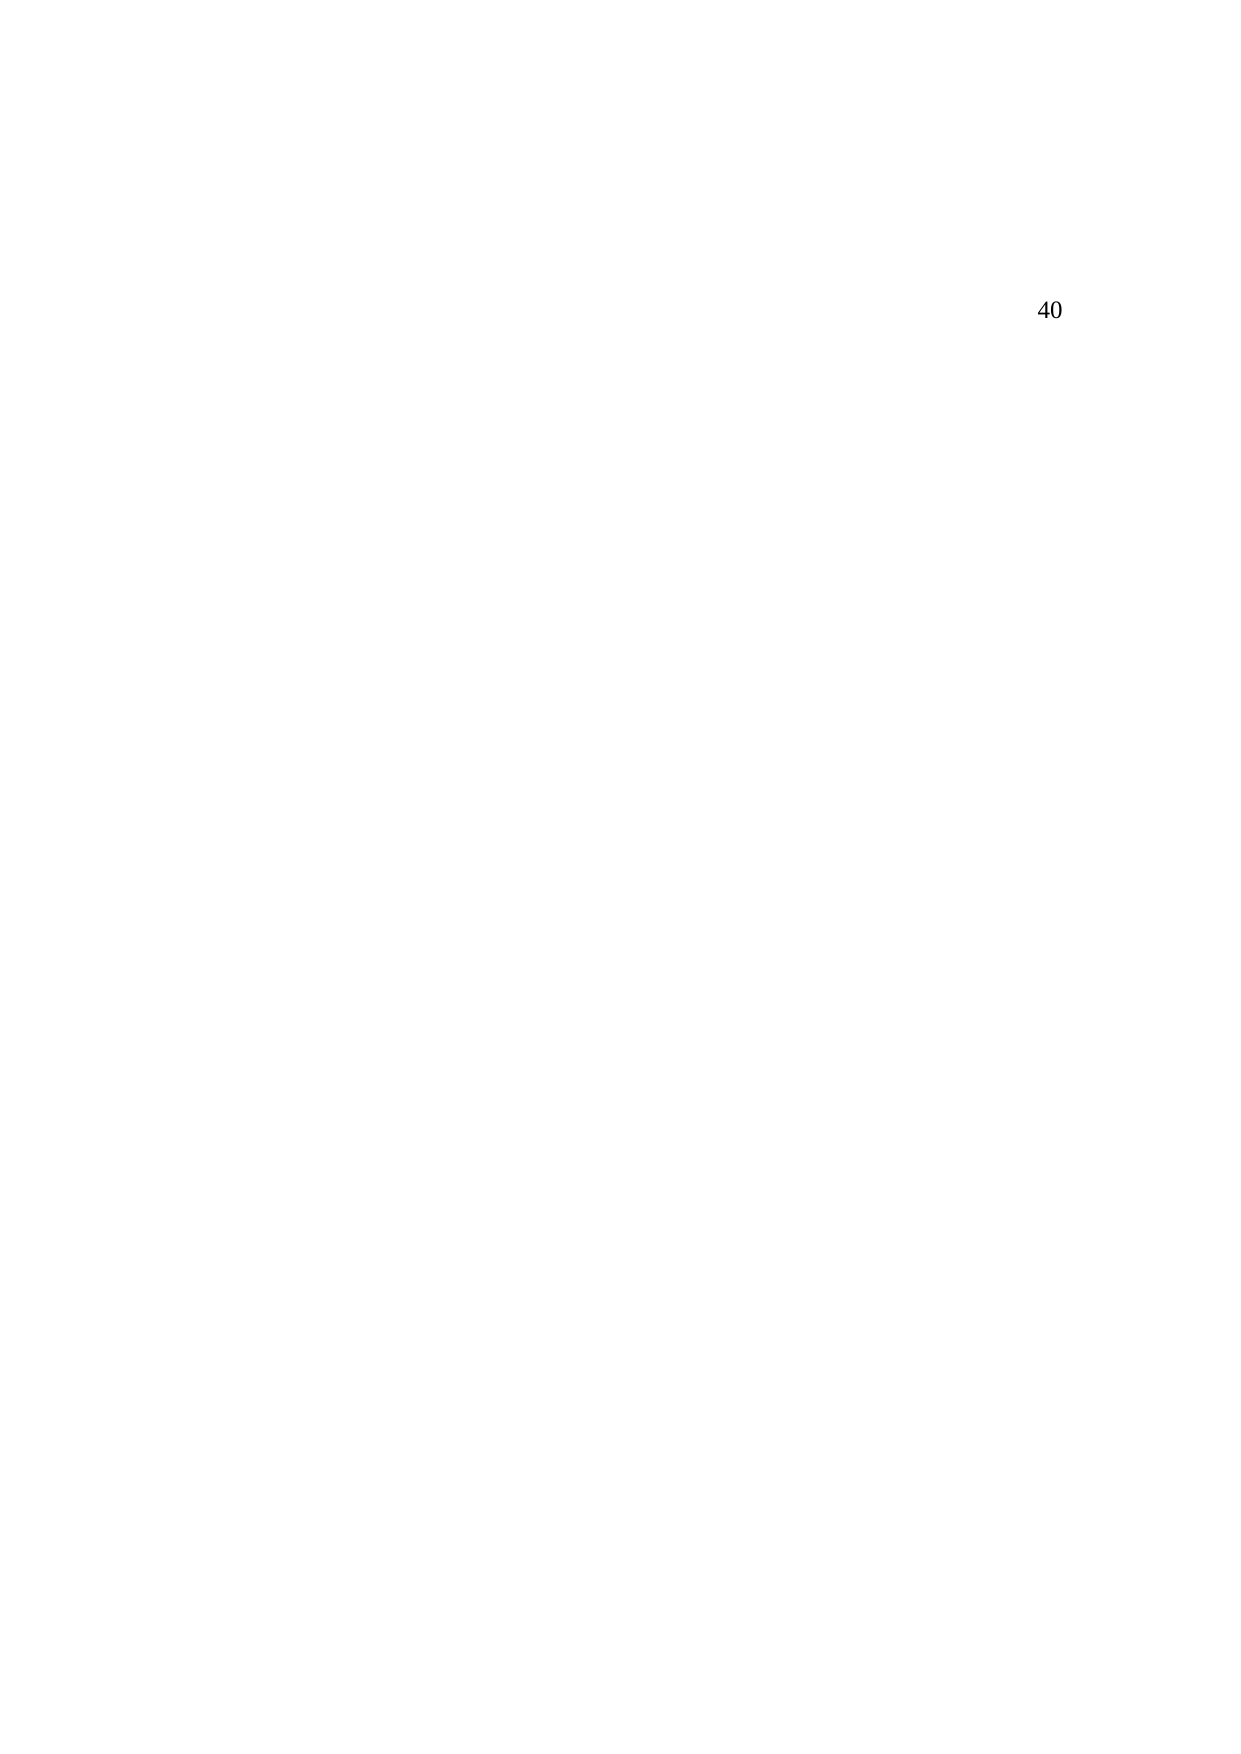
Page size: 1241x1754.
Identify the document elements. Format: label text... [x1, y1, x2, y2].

text 40 [1037, 295, 1090, 324]
